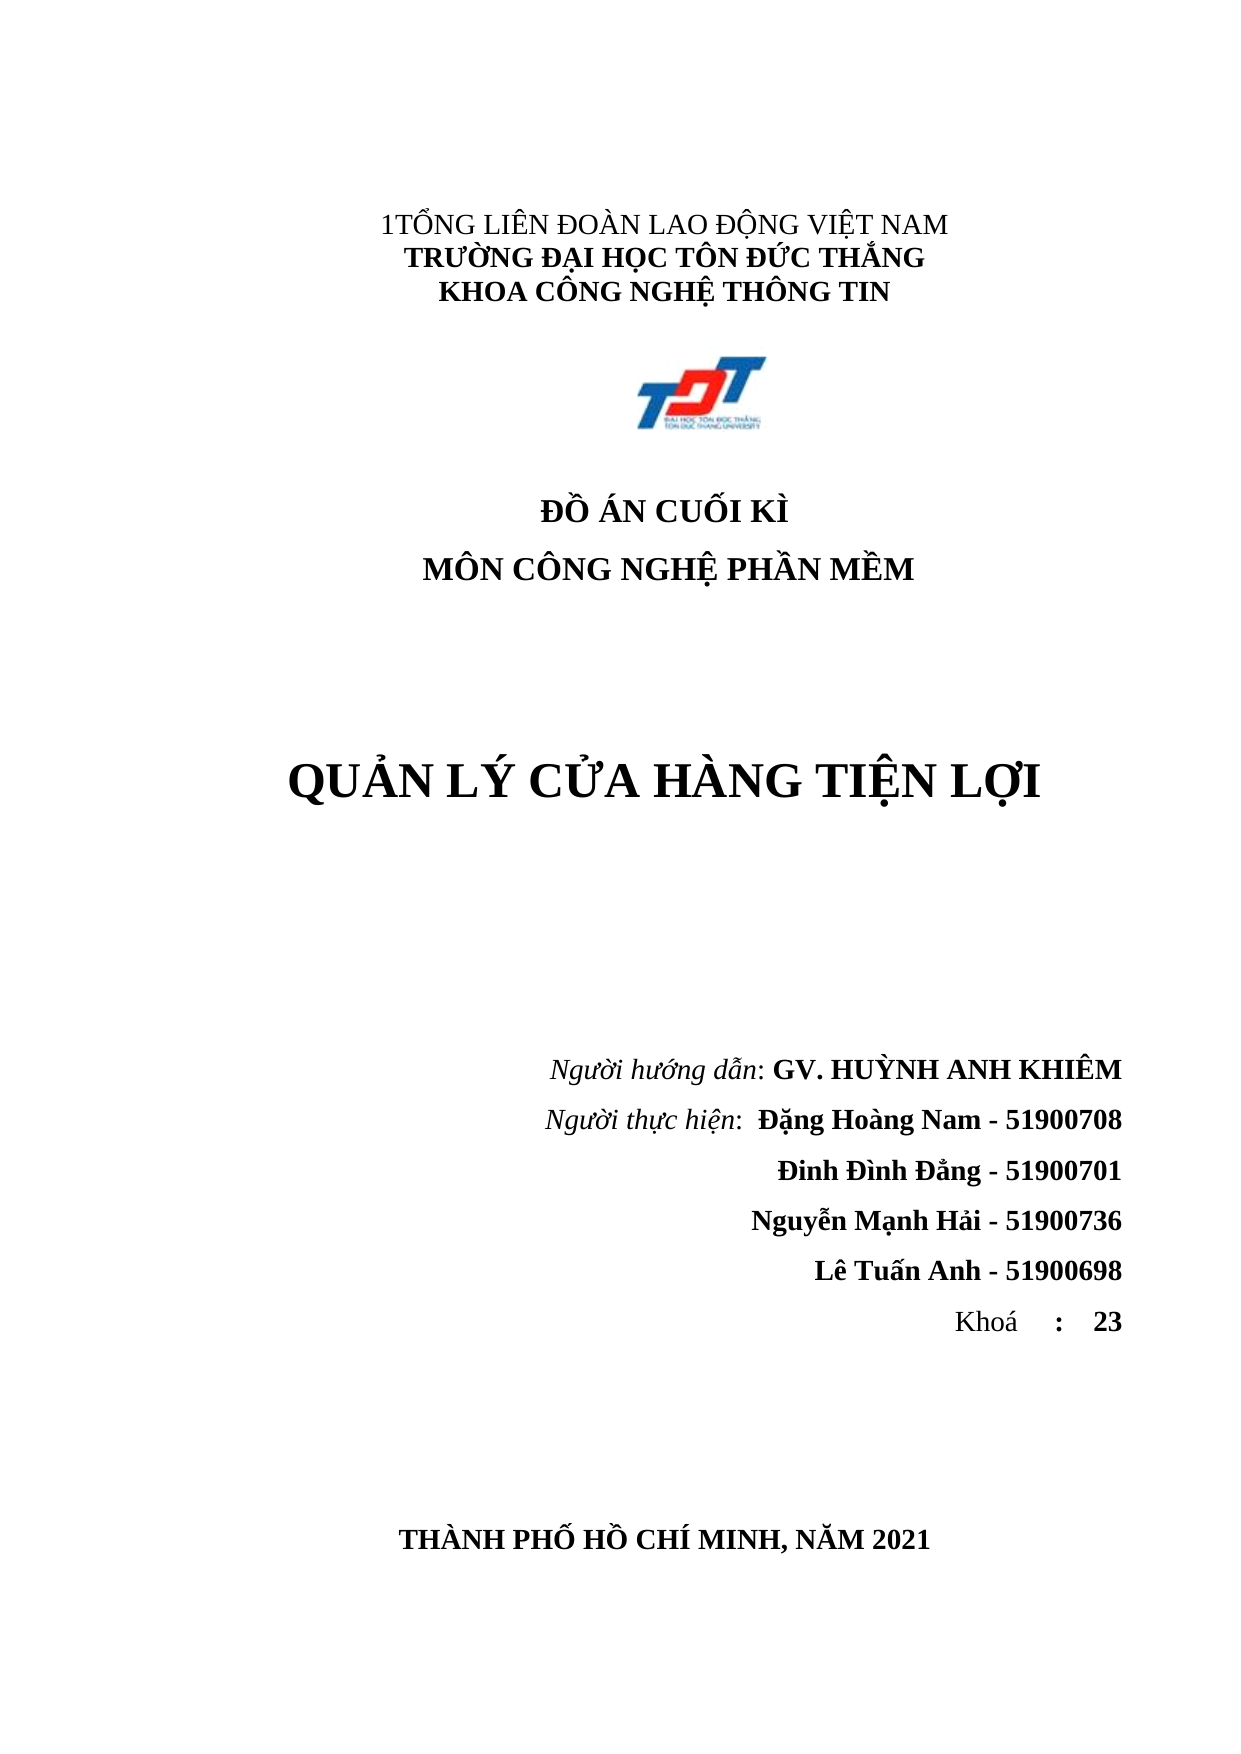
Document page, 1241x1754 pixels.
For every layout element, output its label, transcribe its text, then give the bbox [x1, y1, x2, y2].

text TRƯỜNG ĐẠI HỌC TÔN ĐỨC THẮNG [207, 240, 1122, 274]
text QUẢN LÝ CỬA HÀNG TIỆN LỢI [207, 750, 1122, 808]
text Nguyễn Mạnh Hải - 51900736 [207, 1203, 1122, 1237]
text Lê Tuấn Anh - 51900698 [207, 1253, 1122, 1287]
text Người thực hiện: Đặng Hoàng Nam - 51900708 [207, 1102, 1122, 1136]
text 1TỔNG LIÊN ĐOÀN LAO ĐỘNG VIỆT NAM [207, 207, 1122, 240]
text Người hướng dẫn: GV. HUỲNH ANH KHIÊM [207, 1052, 1122, 1086]
text Khoá : 23 [207, 1304, 1122, 1337]
picture [637, 336, 767, 458]
text THÀNH PHỐ HỒ CHÍ MINH, NĂM 2021 [207, 1522, 1122, 1555]
text MÔN CÔNG NGHỆ PHẦN MỀM [207, 549, 1122, 587]
text KHOA CÔNG NGHỆ THÔNG TIN [207, 274, 1122, 307]
text Đinh Đình Đẳng - 51900701 [207, 1153, 1122, 1186]
text ĐỒ ÁN CUỐI KÌ [207, 492, 1122, 530]
